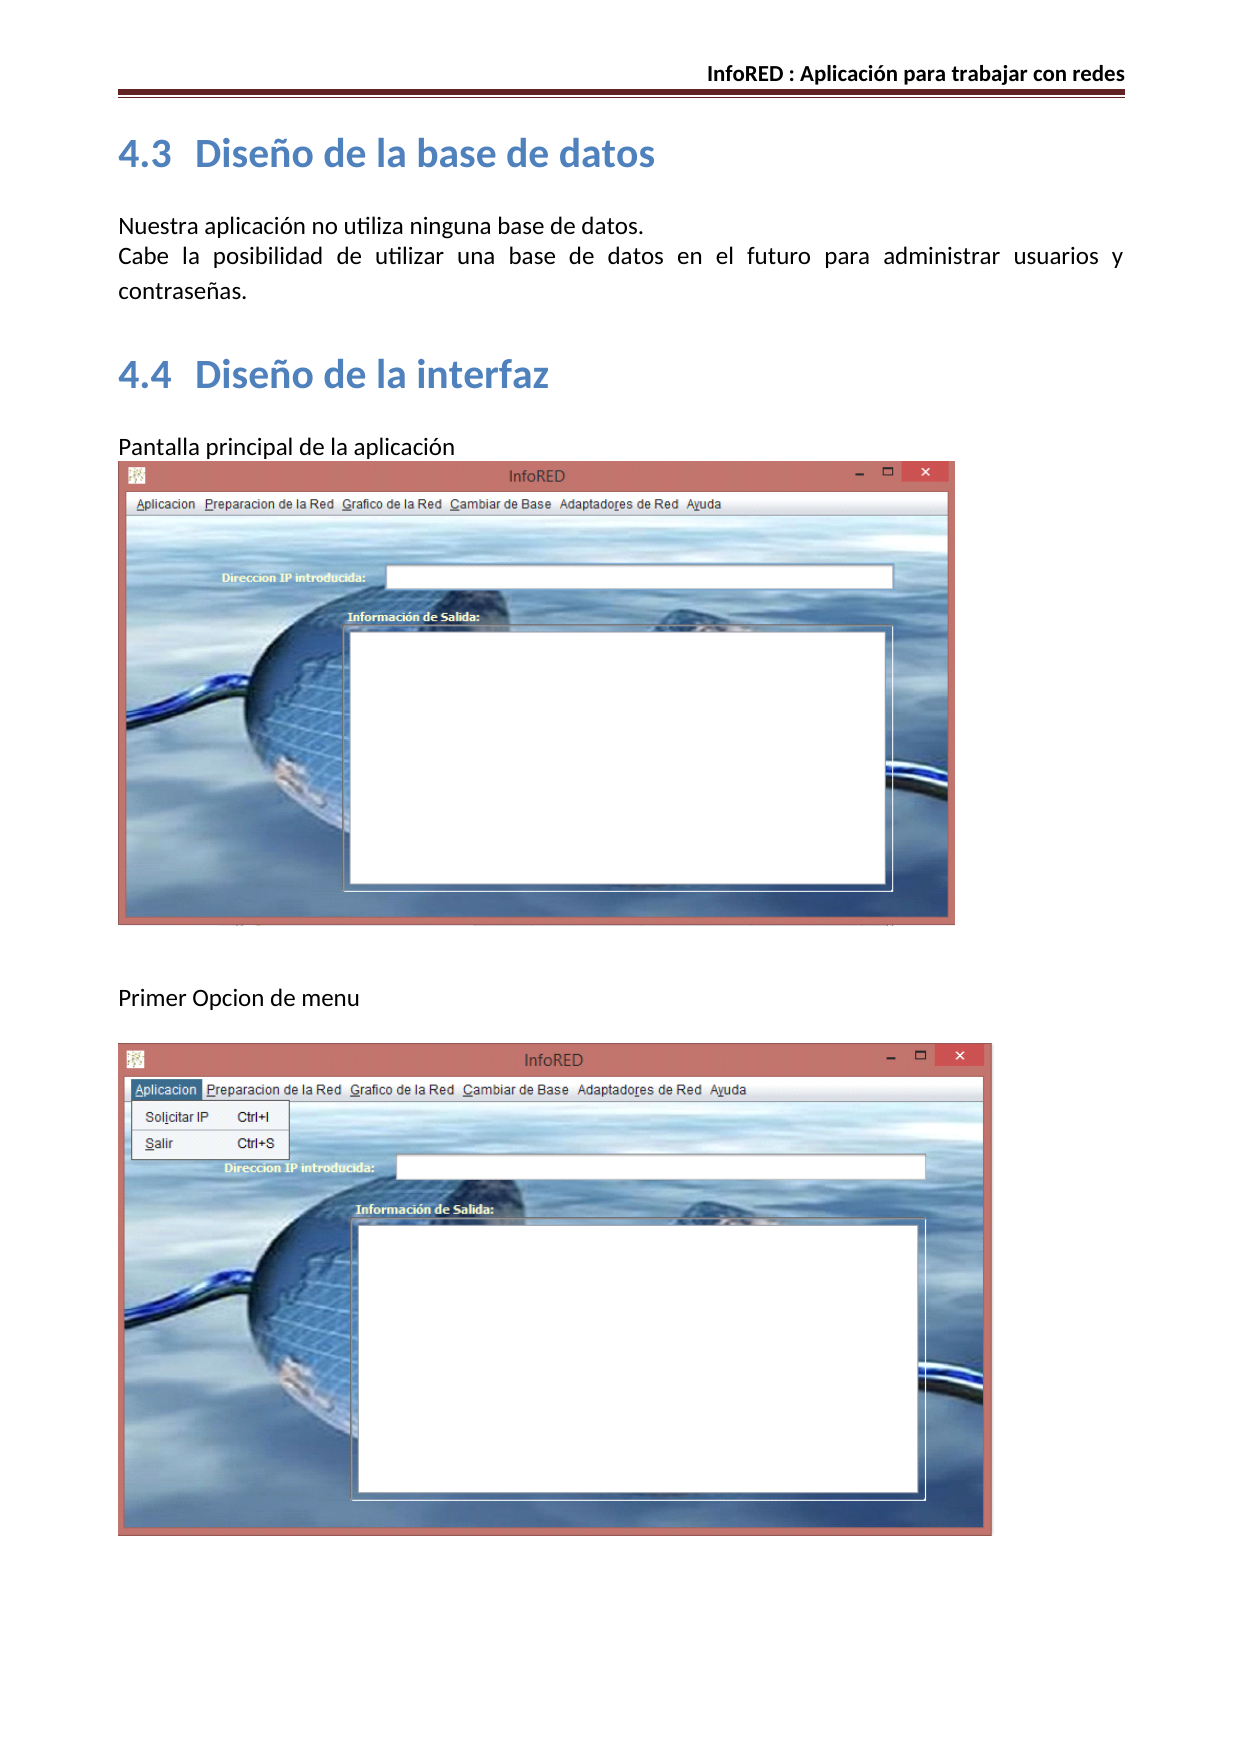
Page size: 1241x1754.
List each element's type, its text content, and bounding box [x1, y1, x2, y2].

text Cabe la posibilidad de utilizar una base de datos en el futuro para administrar usuarios y contraseñas. [118, 241, 1125, 306]
picture [118, 1043, 994, 1536]
subtitle Diseño de la interfaz [118, 348, 1125, 399]
text Primer Opcion de menu [118, 982, 1125, 1013]
picture [118, 461, 955, 926]
text Pantalla principal de la aplicación [118, 431, 1125, 462]
subtitle Diseño de la base de datos [118, 127, 1125, 177]
text Nuestra aplicación no utiliza ninguna base de datos. [118, 210, 1125, 241]
